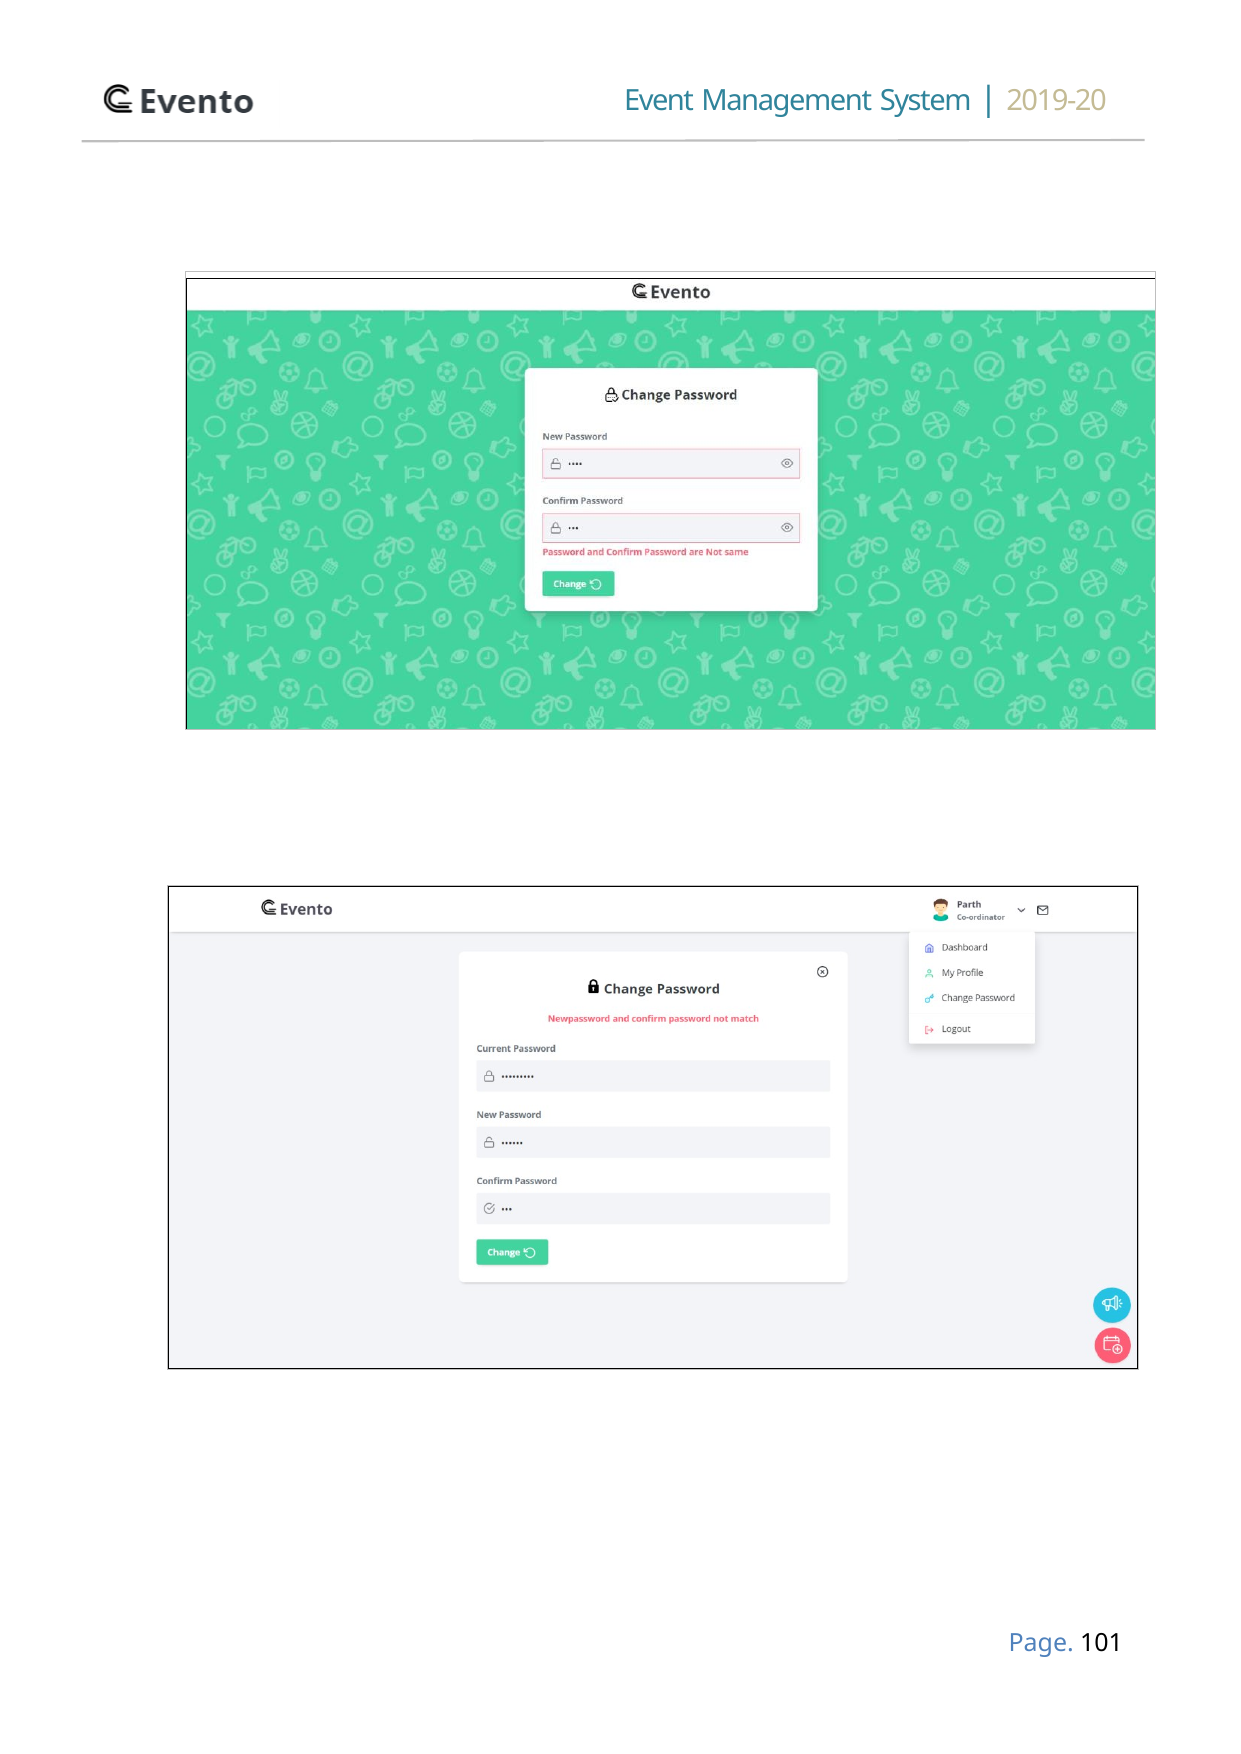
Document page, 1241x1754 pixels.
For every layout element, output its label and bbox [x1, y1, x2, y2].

picture [169, 887, 1137, 1368]
picture [103, 80, 280, 128]
picture [187, 279, 1155, 729]
